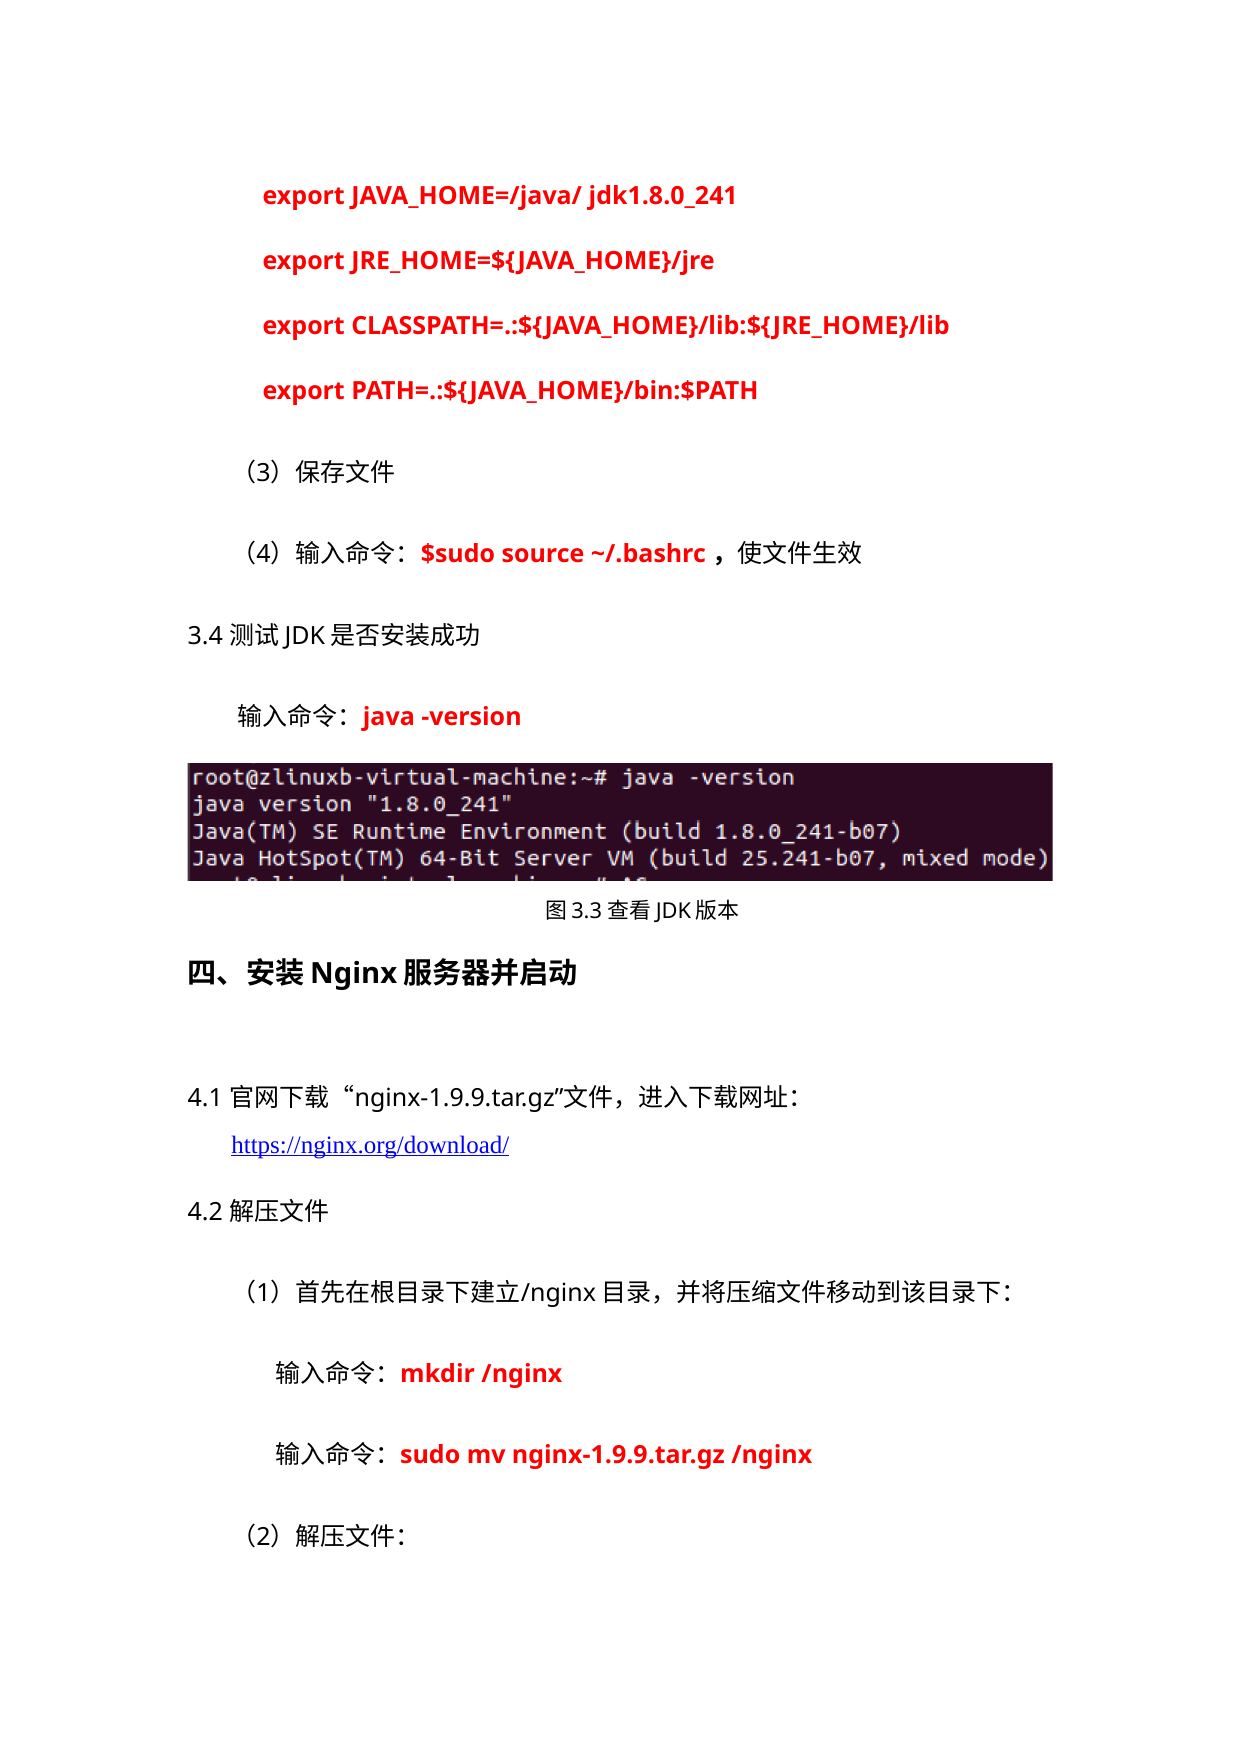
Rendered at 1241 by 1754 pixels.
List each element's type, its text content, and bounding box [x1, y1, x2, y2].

text export JRE_HOME=${JAVA_HOME}/jre [262, 227, 1053, 292]
text （1）首先在根目录下建立/nginx目录，并将压缩文件移动到该目录下： [187, 1258, 1053, 1323]
text export PATH=.:${JAVA_HOME}/bin:$PATH [262, 357, 1053, 422]
subtitle 四、安装Nginx服务器并启动 [187, 938, 1053, 1003]
text 图3.3 查看JDK版本 [231, 893, 1053, 926]
text （4）输入命令：$sudo source ~/.bashrc ，使文件生效 [187, 519, 1053, 584]
text （2）解压文件： [231, 1502, 1053, 1567]
text 4.1 官网下载“nginx-1.9.9.tar.gz”文件，进入下载网址： [187, 1063, 1053, 1128]
text 4.2 解压文件 [187, 1177, 1053, 1242]
text export CLASSPATH=.:${JAVA_HOME}/lib:${JRE_HOME}/lib [262, 292, 1053, 357]
text 输入命令：mkdir /nginx [231, 1339, 1053, 1404]
picture [187, 763, 1053, 881]
text 3.4 测试JDK是否安装成功 [187, 601, 1053, 666]
text 输入命令：sudo mv nginx-1.9.9.tar.gz /nginx [231, 1420, 1053, 1485]
text https://nginx.org/download/ [231, 1128, 1053, 1160]
text 输入命令：java -version [187, 682, 1053, 747]
text export JAVA_HOME=/java/ jdk1.8.0_241 [219, 162, 1053, 227]
text （3）保存文件 [187, 438, 1053, 503]
